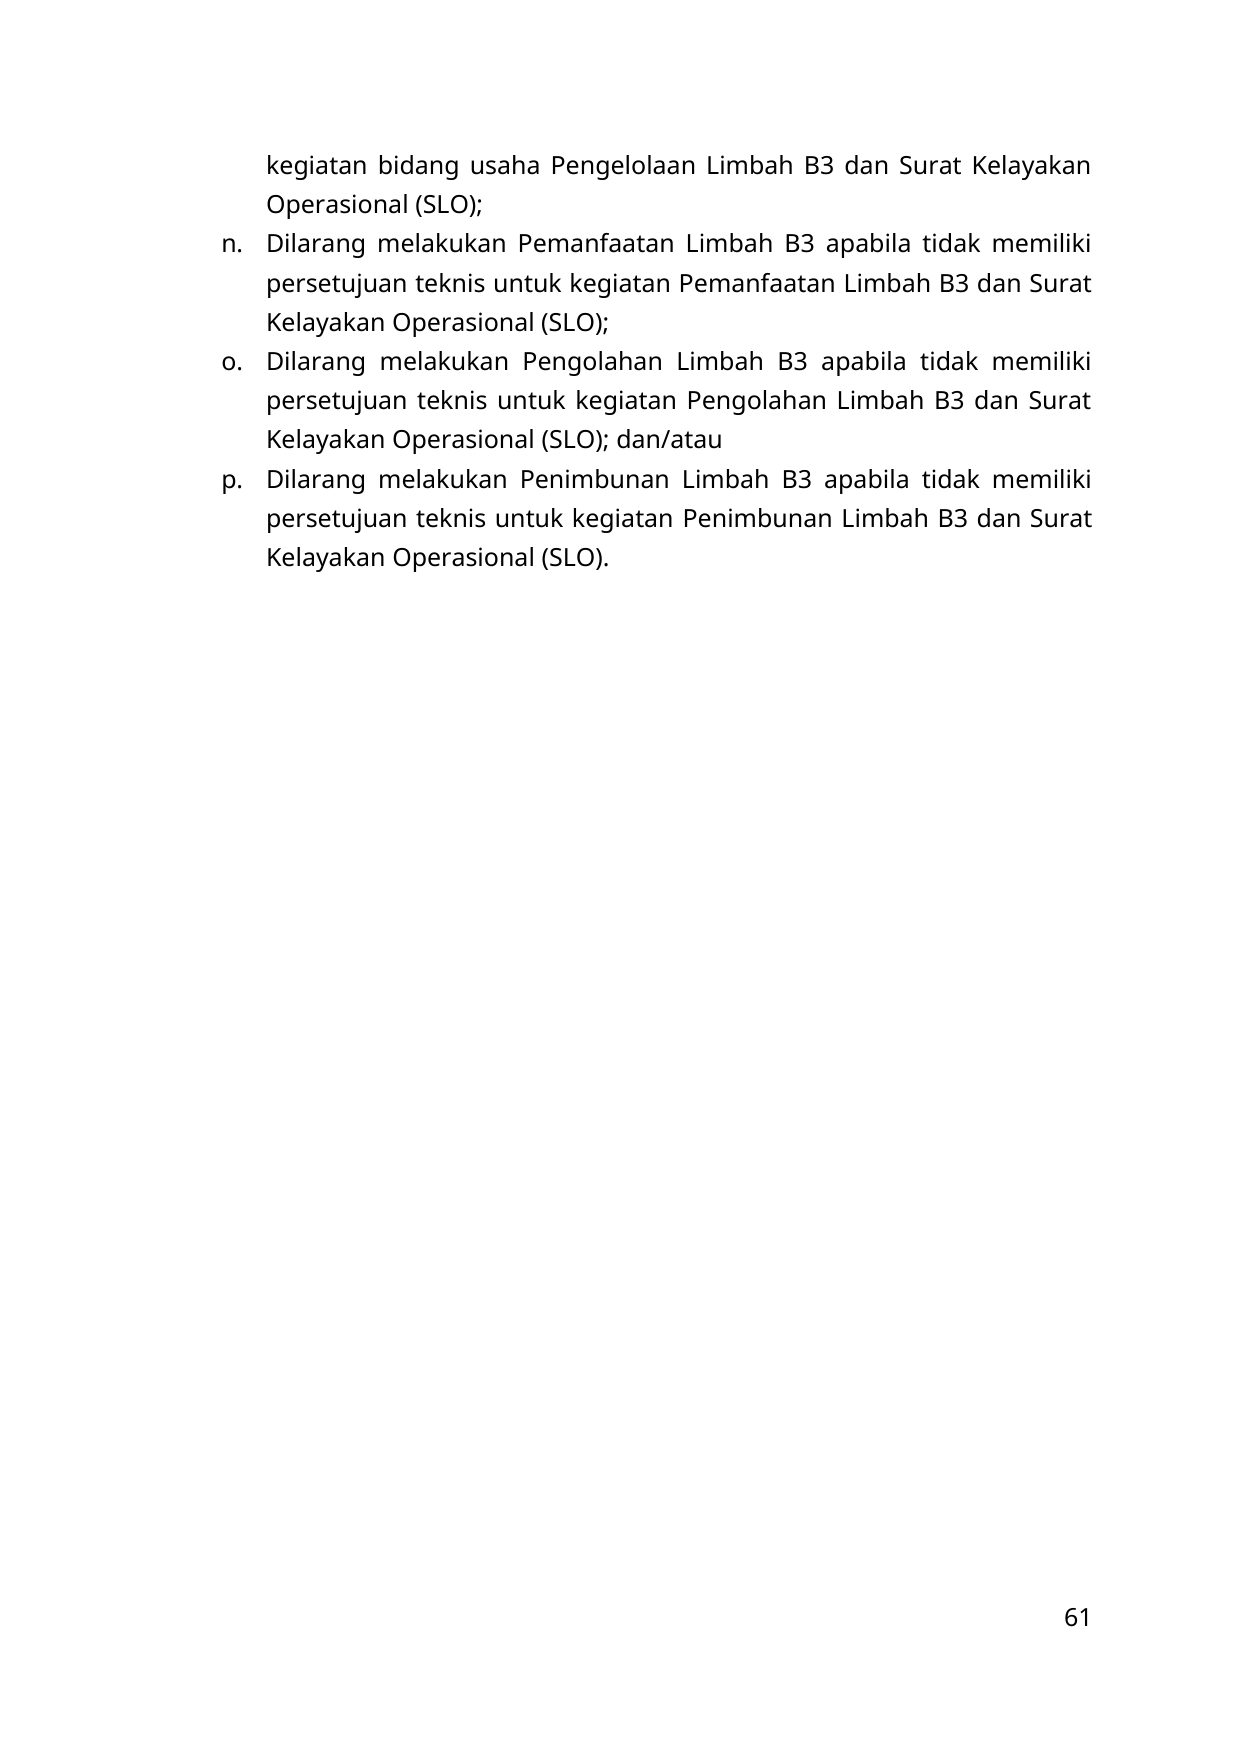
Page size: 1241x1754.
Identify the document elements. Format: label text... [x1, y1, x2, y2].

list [221, 148, 1092, 221]
list Dilarang melakukan Pengolahan Limbah B3 apabila tidak memiliki persetujuan teknis untuk kegiatan Pengolahan Limbah B3 dan Surat Kelayakan Operasional (SLO); dan/atau [221, 344, 1092, 456]
list Dilarang melakukan Pemanfaatan Limbah B3 apabila tidak memiliki persetujuan teknis untuk kegiatan Pemanfaatan Limbah B3 dan Surat Kelayakan Operasional (SLO); [221, 226, 1092, 338]
list Dilarang melakukan Penimbunan Limbah B3 apabila tidak memiliki persetujuan teknis untuk kegiatan Penimbunan Limbah B3 dan Surat Kelayakan Operasional (SLO). [221, 461, 1092, 574]
